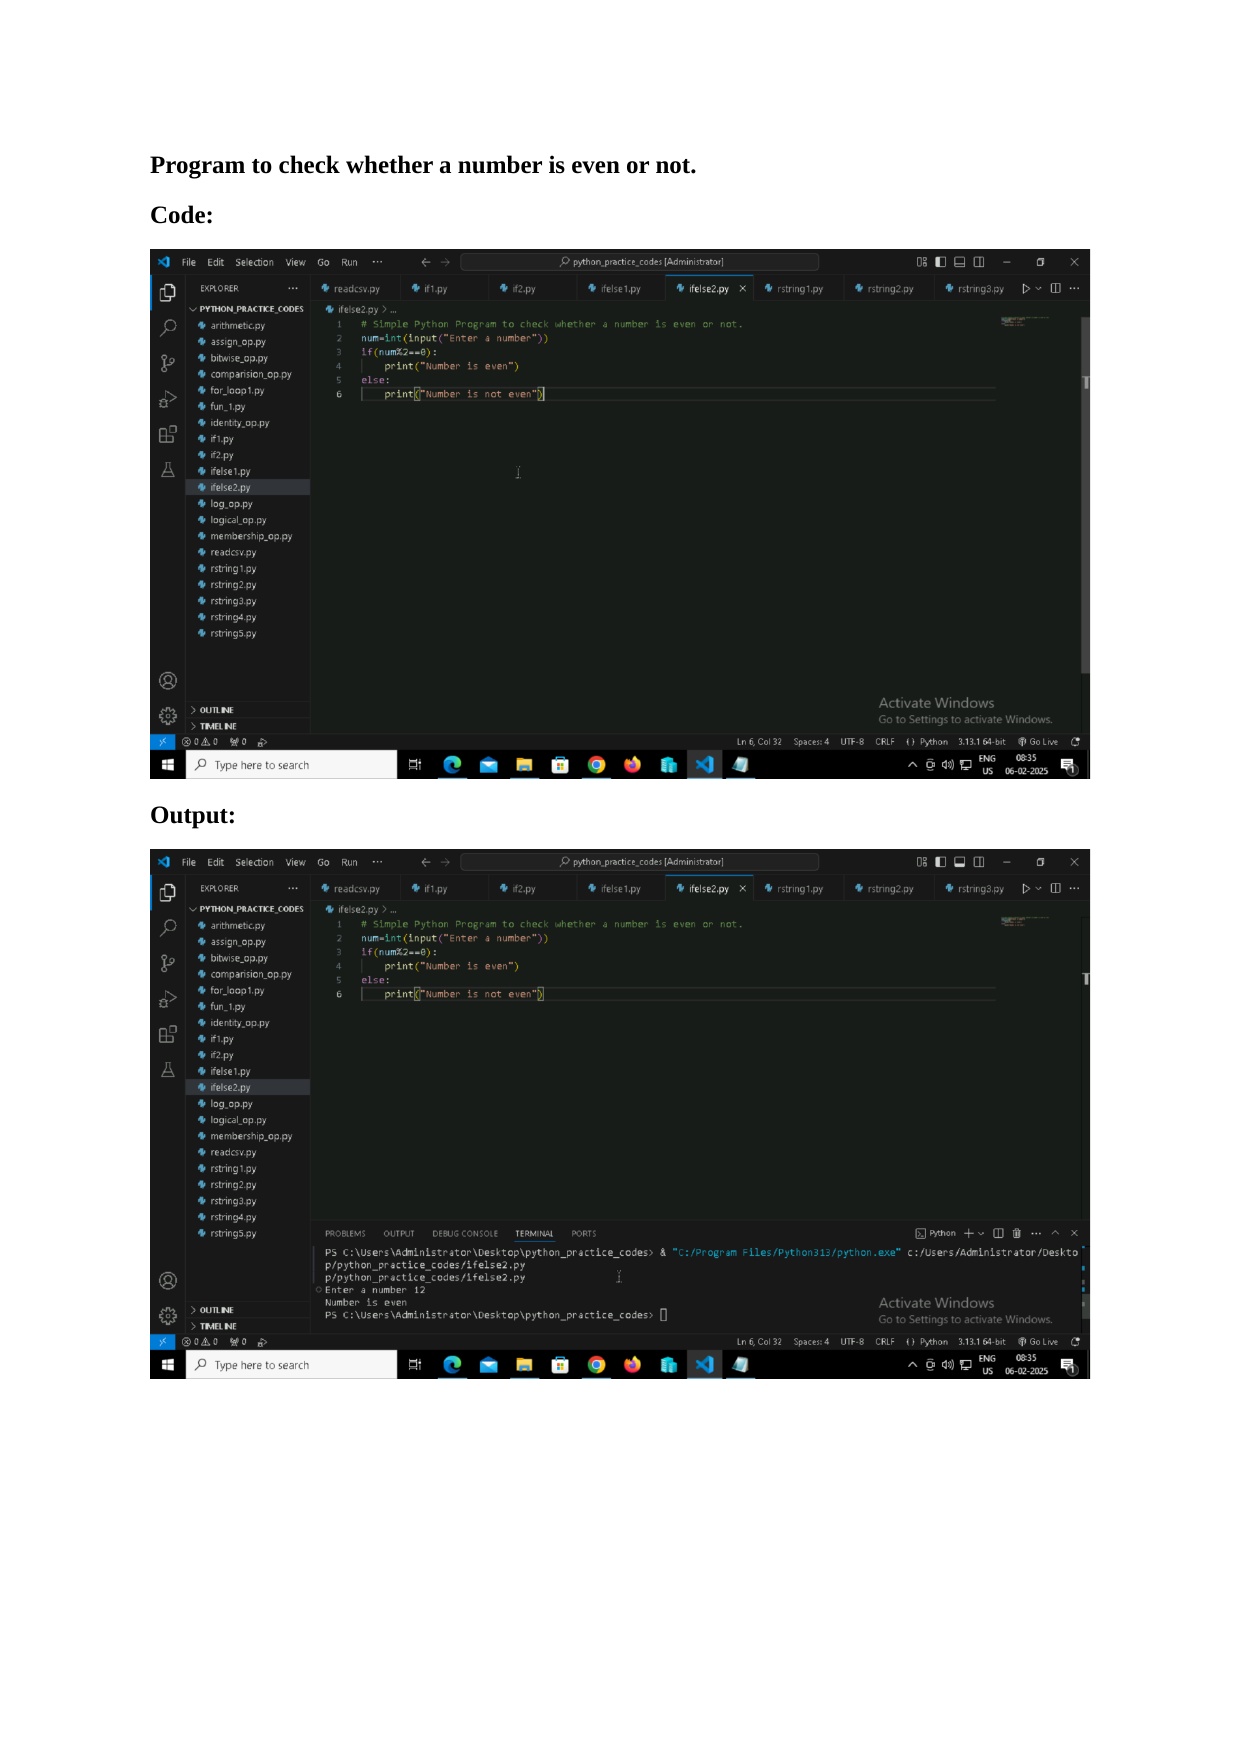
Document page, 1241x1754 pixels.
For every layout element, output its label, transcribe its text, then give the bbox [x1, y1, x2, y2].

picture [150, 249, 1091, 779]
text Code: [150, 200, 1090, 228]
text Output: [150, 800, 1090, 829]
picture [150, 849, 1091, 1379]
text Program to check whether a number is even or not. [150, 150, 1090, 179]
